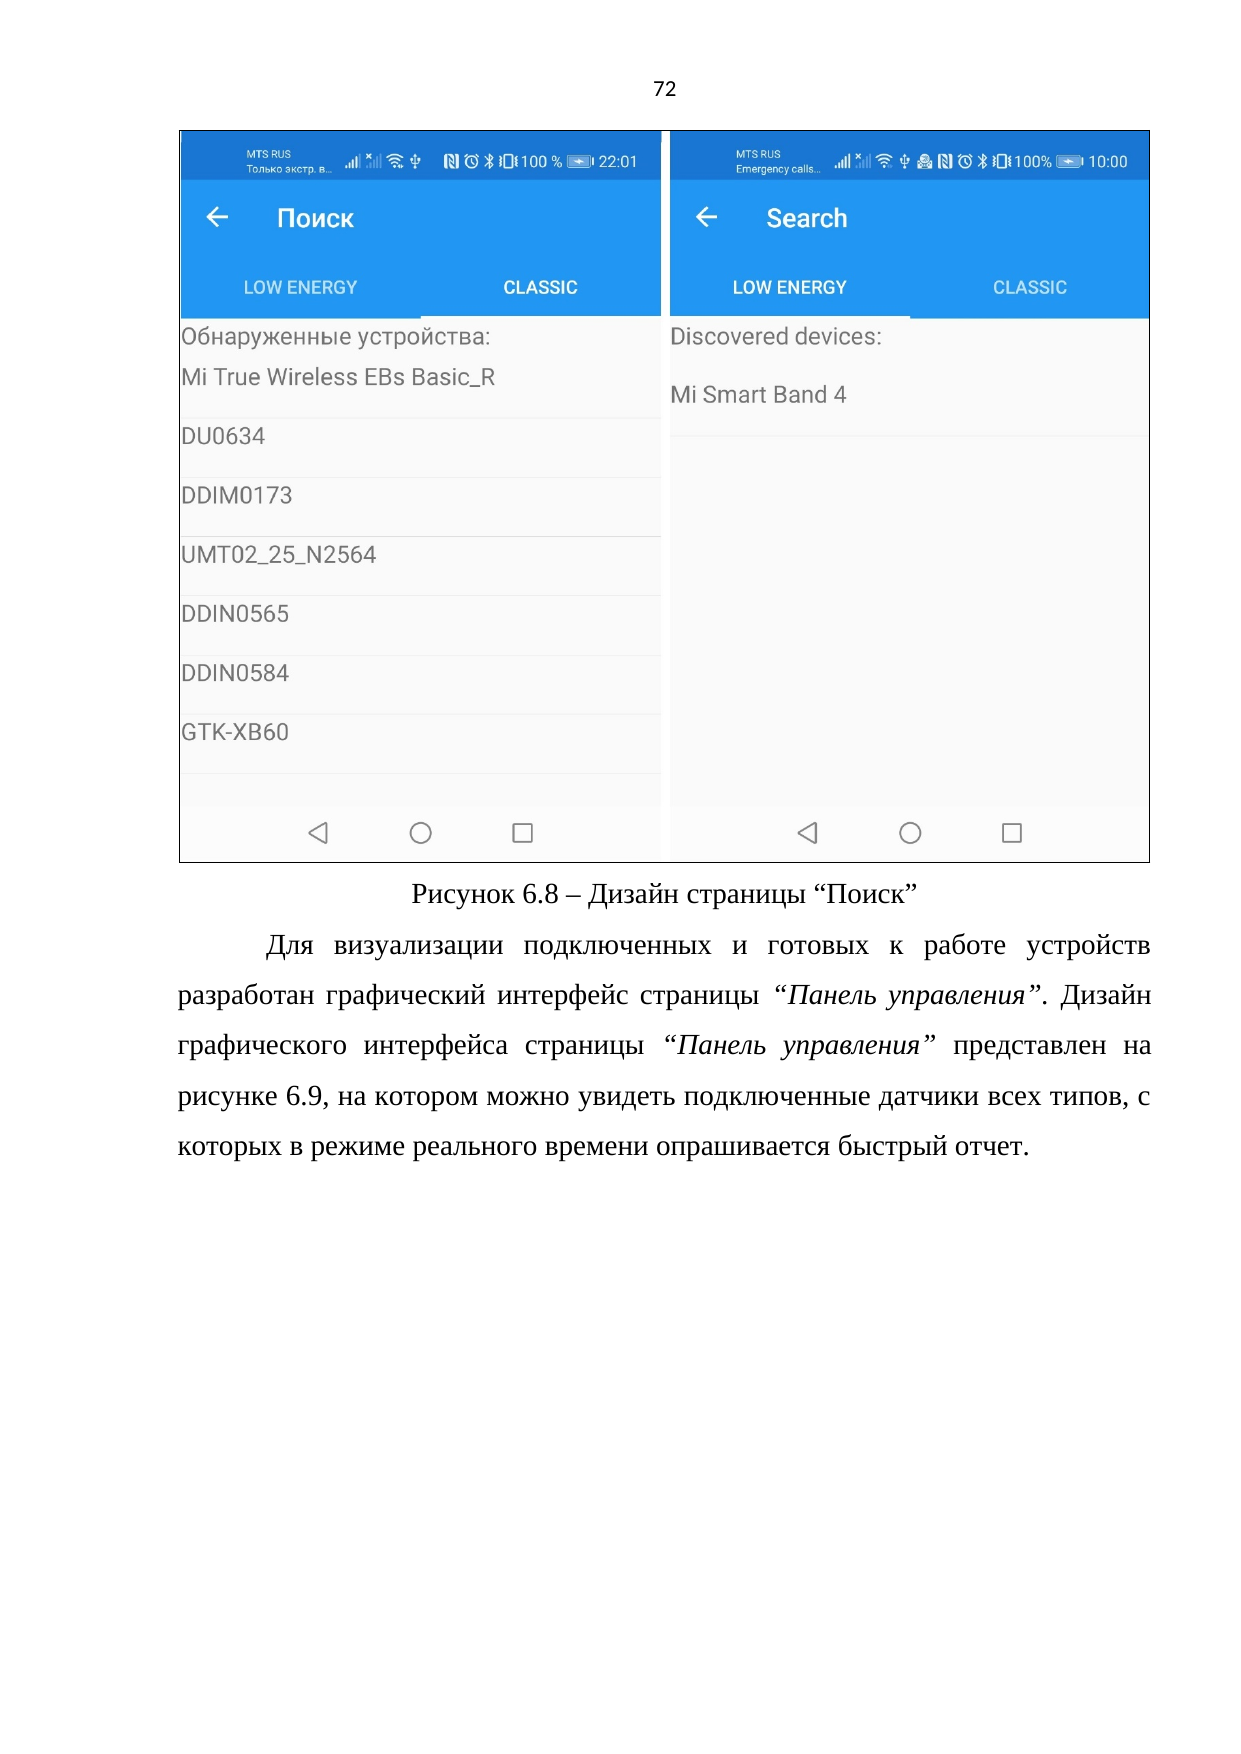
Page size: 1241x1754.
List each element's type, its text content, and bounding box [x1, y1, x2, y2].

list Рисунок 6.8 – Дизайн страницы “Поиск” [177, 877, 1152, 910]
text Для визуализации подключенных и готовых к работе устройств разработан графический интерфейс страницы “Панель управления”. Дизайн графического интерфейса страницы “Панель управления” представлен на рисунке 6.9, на котором можно увидеть подключенные датчики всех типов, с которых в режиме реального времени опрашивается быстрый отчет. [177, 927, 1152, 1162]
picture [180, 131, 1149, 862]
